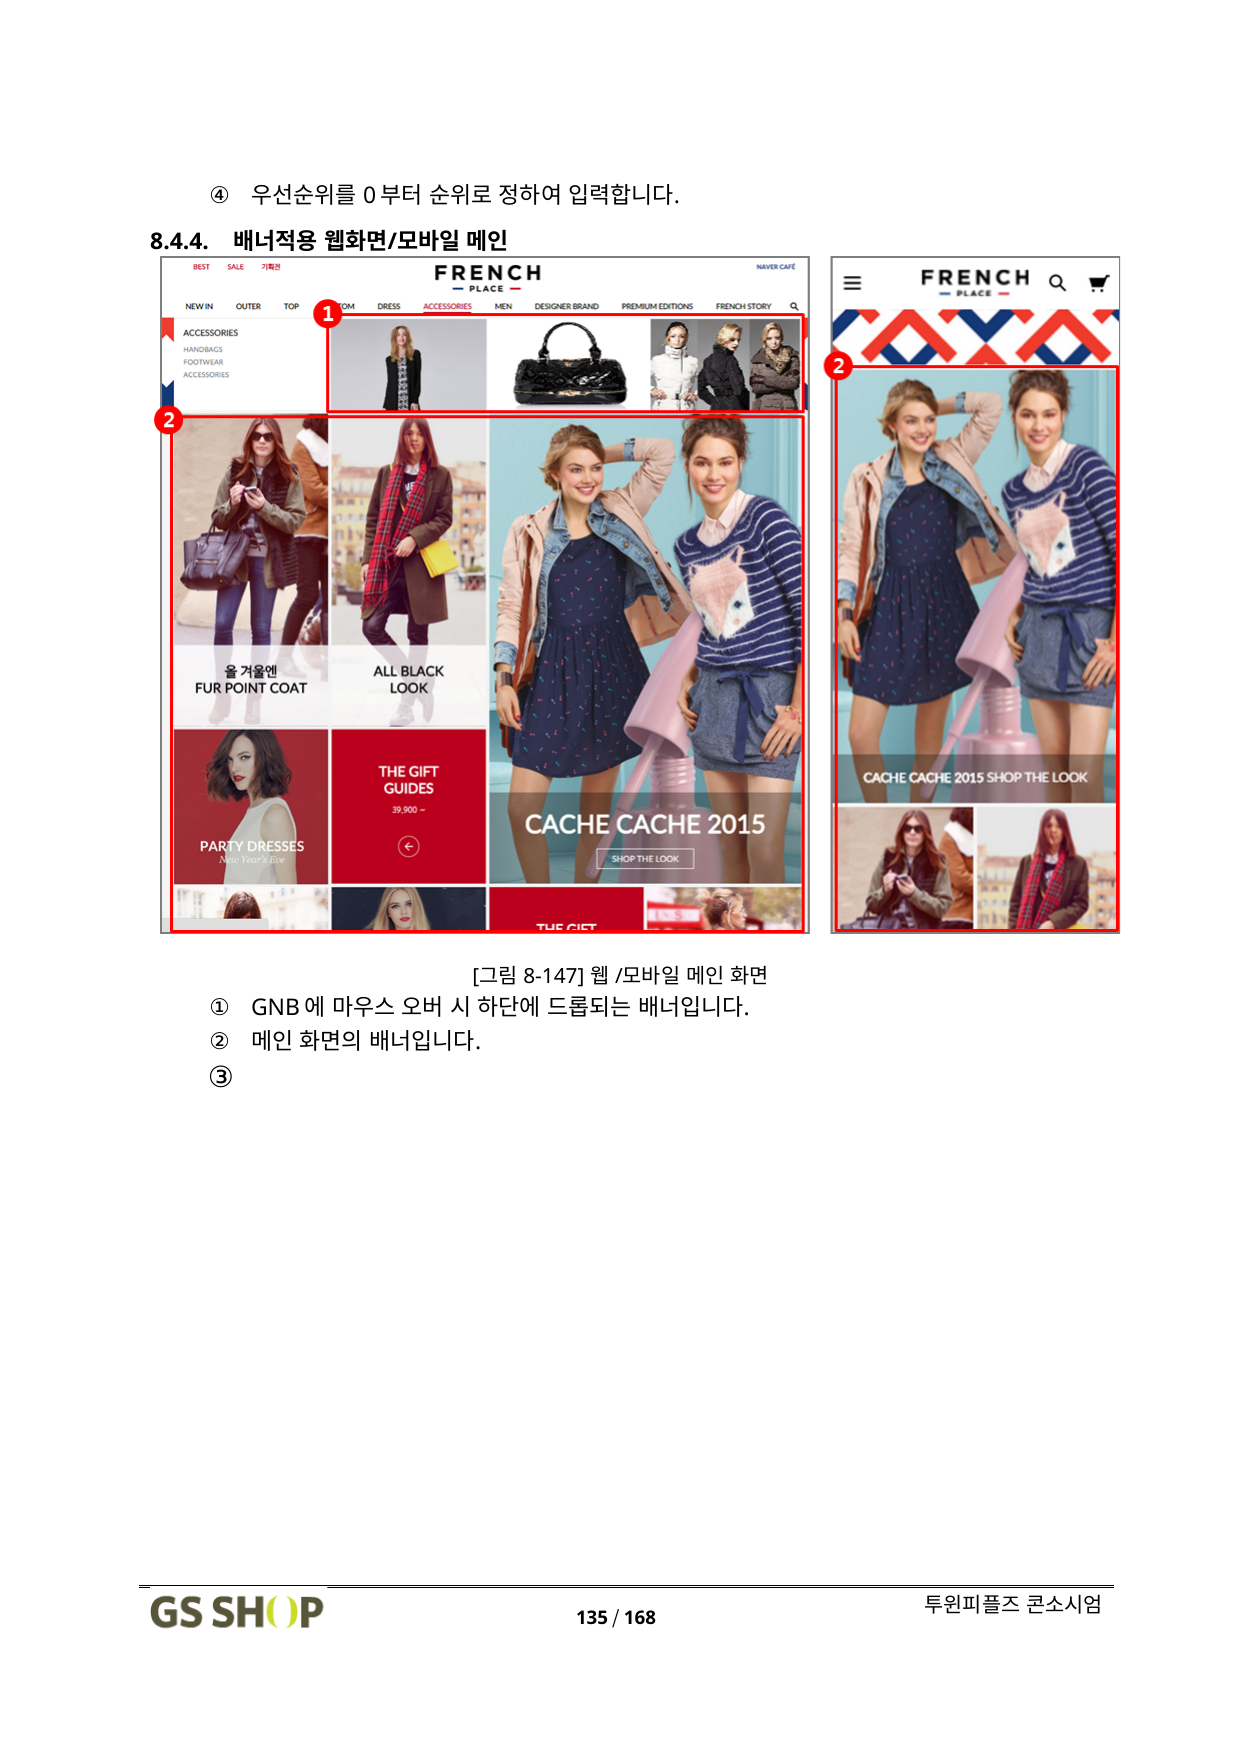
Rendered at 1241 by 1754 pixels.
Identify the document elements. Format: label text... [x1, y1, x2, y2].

subtitle GNB에 마우스 오버 시 하단에 드롭되는 배너입니다. [209, 989, 1090, 1023]
picture [150, 256, 1121, 934]
subtitle 메인 화면의 배너입니다. [209, 1023, 1090, 1056]
picture [150, 1587, 328, 1631]
subtitle 배너적용 웹화면/모바일 메인 [150, 223, 1067, 256]
subtitle 우선순위를 0부터 순위로 정하여 입력합니다. [209, 177, 1090, 211]
